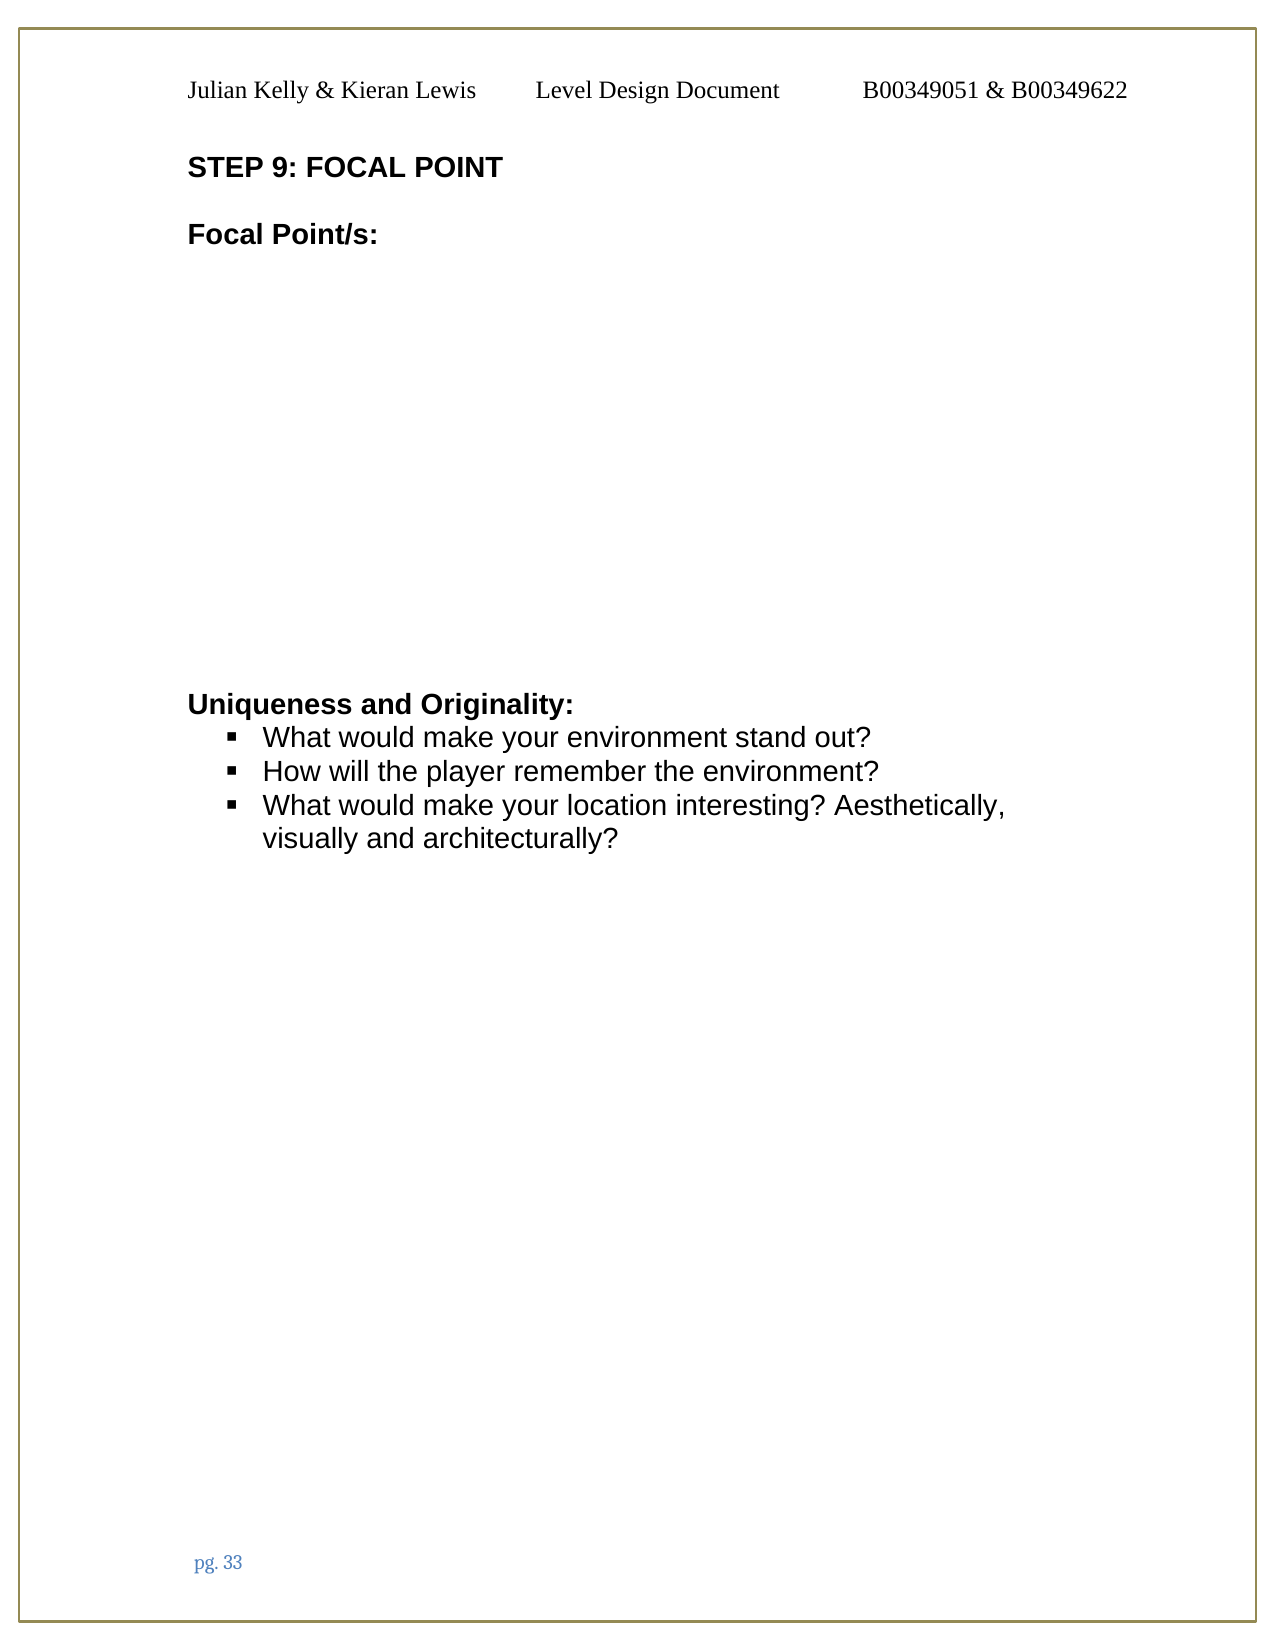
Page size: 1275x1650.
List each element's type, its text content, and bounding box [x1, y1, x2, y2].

list What would make your location interesting? Aesthetically, visually and architecturally? [225, 788, 1087, 855]
subtitle Focal Point/s: [187, 217, 1087, 251]
subtitle STEP 9: FOCAL POINT [187, 150, 1087, 183]
list How will the player remember the environment? [225, 754, 1087, 788]
text Uniqueness and Originality: [187, 687, 1087, 720]
list What would make your environment stand out? [225, 720, 1087, 754]
